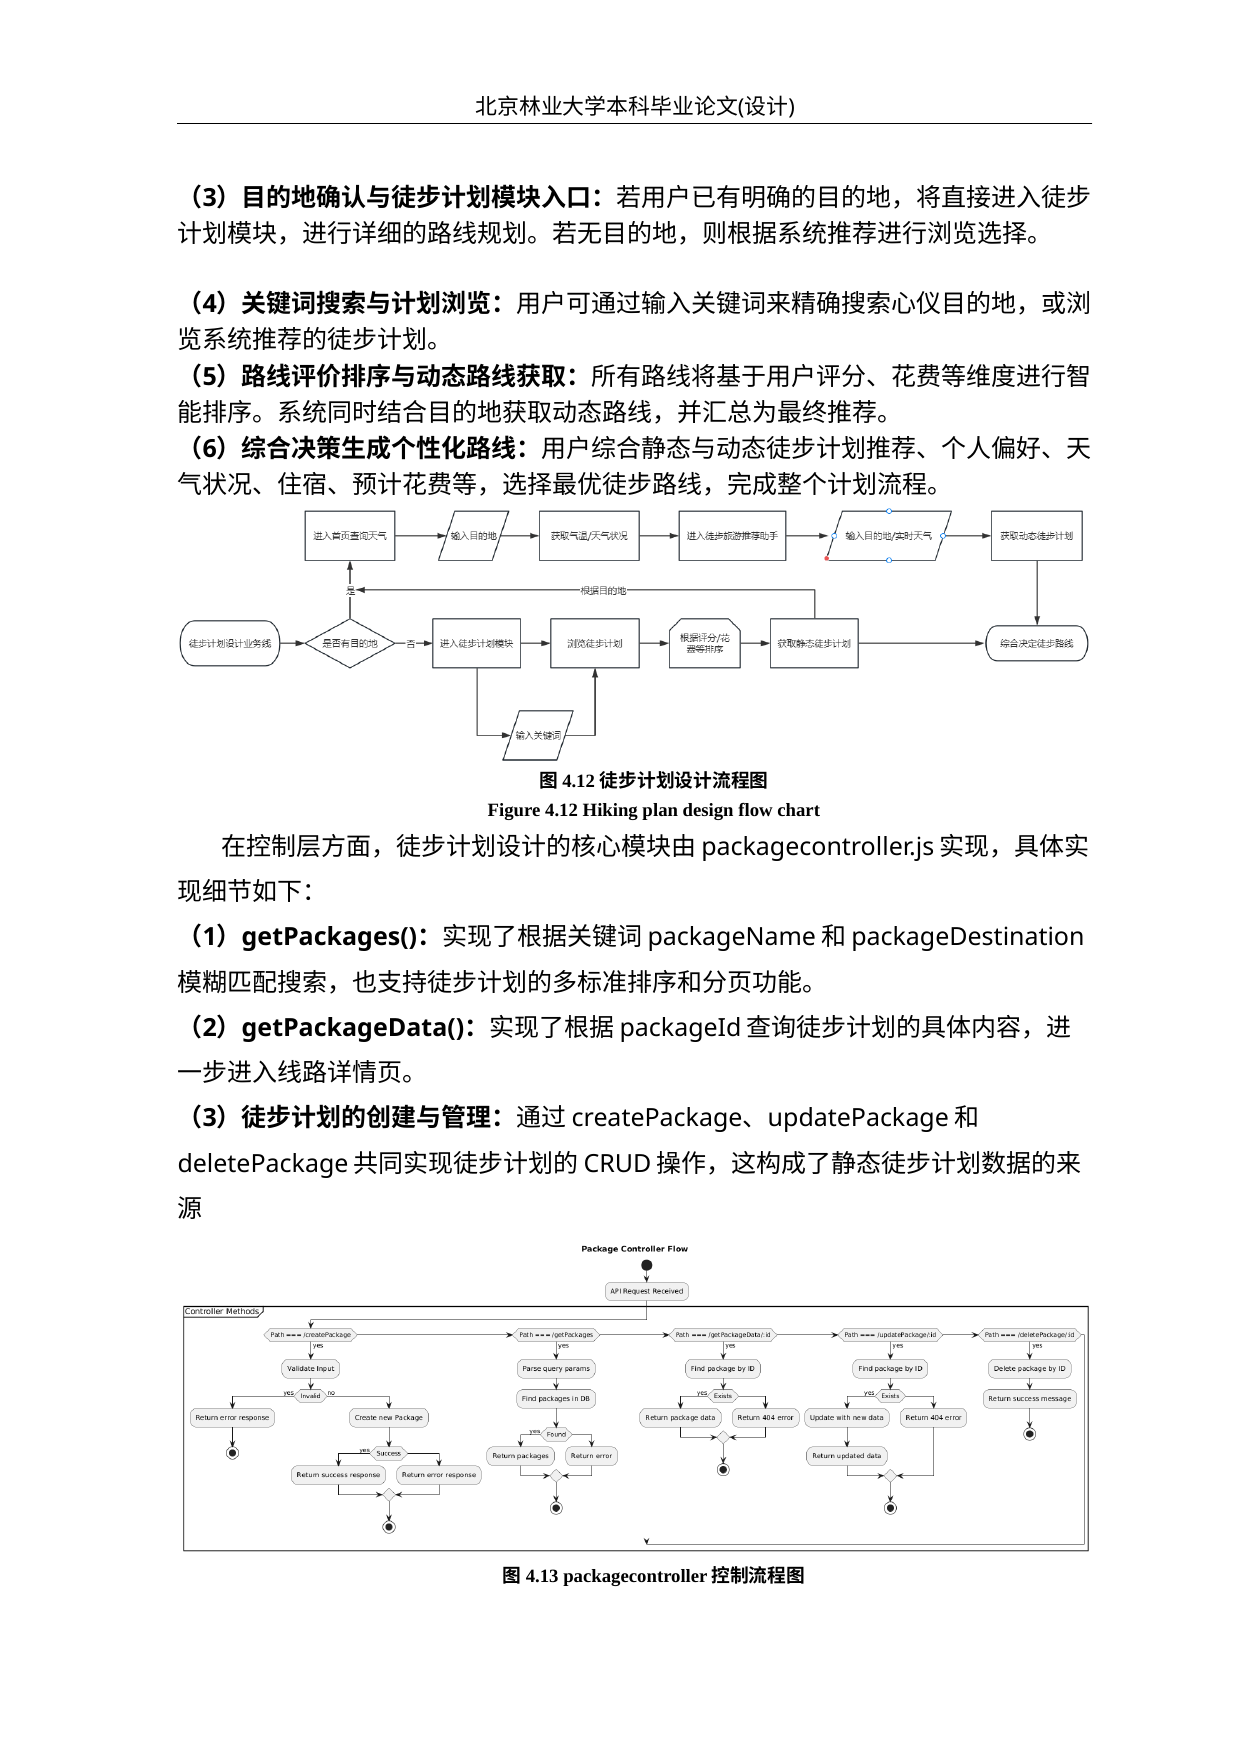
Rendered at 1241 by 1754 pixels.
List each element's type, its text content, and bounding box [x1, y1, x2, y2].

text Figure 4.12 Hiking plan design flow chart [177, 799, 1092, 821]
text （3）徒步计划的创建与管理：通过createPackage、updatePackage和deletePackage共同实现徒步计划的CRUD操作，这构成了静态徒步计划数据的来源 [177, 1098, 1092, 1225]
picture [177, 501, 1093, 766]
text （4）关键词搜索与计划浏览：用户可通过输入关键词来精确搜索心仪目的地，或浏览系统推荐的徒步计划。 [177, 284, 1092, 356]
text （5）路线评价排序与动态路线获取：所有路线将基于用户评分、花费等维度进行智能排序。系统同时结合目的地获取动态路线，并汇总为最终推荐。 [177, 356, 1092, 429]
text （6）综合决策生成个性化路线：用户综合静态与动态徒步计划推荐、个人偏好、天气状况、住宿、预计花费等，选择最优徒步路线，完成整个计划流程。 [177, 429, 1092, 501]
text 图 4.13 packagecontroller控制流程图 [177, 1561, 1092, 1588]
text （2）getPackageData()：实现了根据packageId查询徒步计划的具体内容，进一步进入线路详情页。 [177, 1007, 1092, 1089]
picture [177, 1233, 1093, 1556]
text （1）getPackages()：实现了根据关键词packageName和packageDestination模糊匹配搜索，也支持徒步计划的多标准排序和分页功能。 [177, 917, 1092, 998]
text 图 4.12 徒步计划设计流程图 [177, 766, 1092, 792]
text （3）目的地确认与徒步计划模块入口：若用户已有明确的目的地，将直接进入徒步计划模块，进行详细的路线规划。若无目的地，则根据系统推荐进行浏览选择。 [177, 177, 1092, 250]
text 在控制层方面，徒步计划设计的核心模块由packagecontroller.js实现，具体实现细节如下： [177, 826, 1092, 908]
